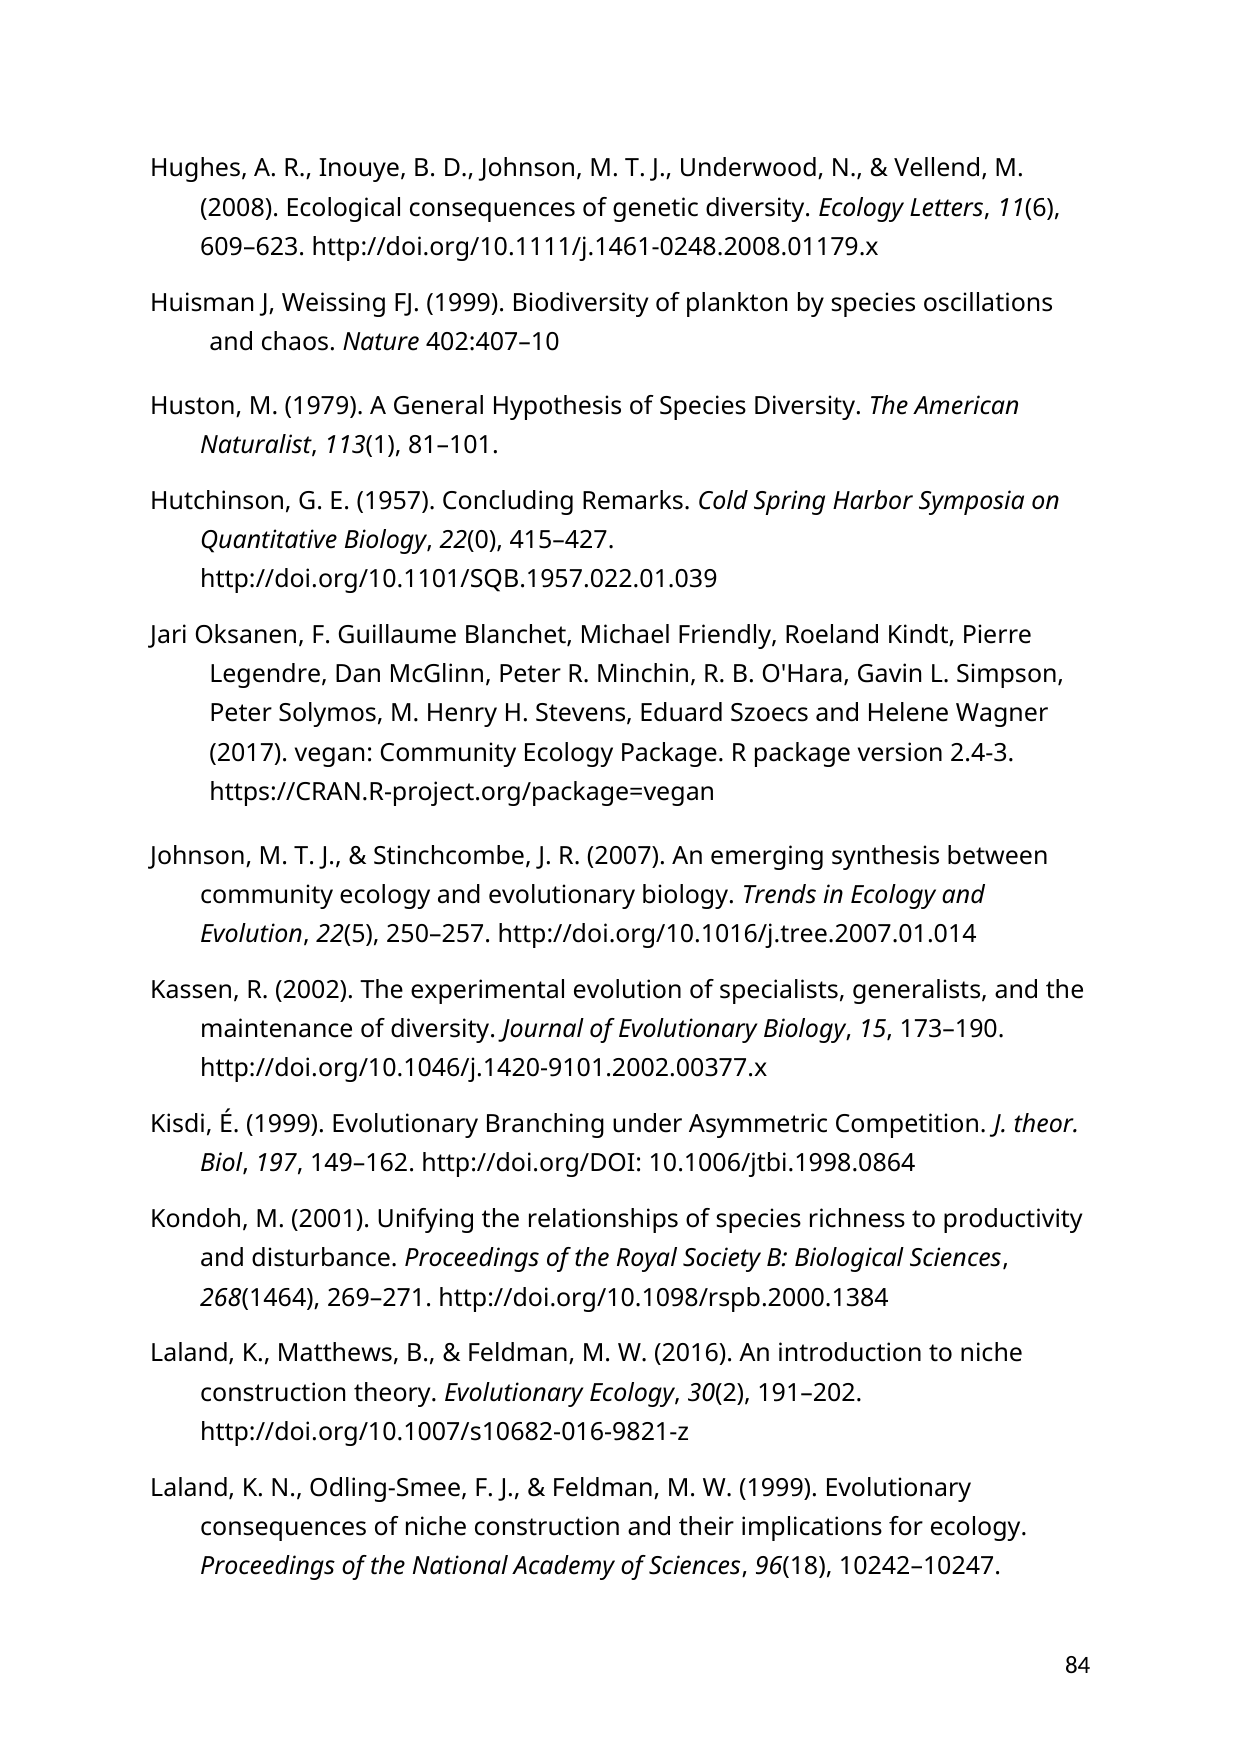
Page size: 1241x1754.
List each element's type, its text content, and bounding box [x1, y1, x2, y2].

text Johnson, M. T. J., & Stinchcombe, J. R. (2007). An emerging synthesis between community ecology and evolutionary biology. Trends in Ecology and Evolution, 22(5), 250–257. http://doi.org/10.1016/j.tree.2007.01.014 [150, 837, 1090, 950]
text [150, 1469, 1090, 1582]
text Jari Oksanen, F. Guillaume Blanchet, Michael Friendly, Roeland Kindt, Pierre Legendre, Dan McGlinn, Peter R. Minchin, R. B. O'Hara, Gavin L. Simpson, Peter Solymos, M. Henry H. Stevens, Eduard Szoecs and Helene Wagner (2017). vegan: Community Ecology Package. R package version 2.4-3. https://CRAN.R-project.org/package=vegan [150, 617, 1090, 807]
text Huisman J, Weissing FJ. (1999). Biodiversity of plankton by species oscillations and chaos. Nature 402:407–10 [150, 284, 1090, 357]
text Kisdi, É. (1999). Evolutionary Branching under Asymmetric Competition. J. theor. Biol, 197, 149–162. http://doi.org/DOI: 10.1006/jtbi.1998.0864 [150, 1106, 1090, 1179]
text Huston, M. (1979). A General Hypothesis of Species Diversity. The American Naturalist, 113(1), 81–101. [150, 387, 1090, 461]
text Hutchinson, G. E. (1957). Concluding Remarks. Cold Spring Harbor Symposia on Quantitative Biology, 22(0), 415–427. http://doi.org/10.1101/SQB.1957.022.01.039 [150, 482, 1090, 595]
text Kassen, R. (2002). The experimental evolution of specialists, generalists, and the maintenance of diversity. Journal of Evolutionary Biology, 15, 173–190. http://doi.org/10.1046/j.1420-9101.2002.00377.x [150, 972, 1090, 1084]
text Laland, K., Matthews, B., & Feldman, M. W. (2016). An introduction to niche construction theory. Evolutionary Ecology, 30(2), 191–202. http://doi.org/10.1007/s10682-016-9821-z [150, 1335, 1090, 1447]
text Kondoh, M. (2001). Unifying the relationships of species richness to productivity and disturbance. Proceedings of the Royal Society B: Biological Sciences, 268(1464), 269–271. http://doi.org/10.1098/rspb.2000.1384 [150, 1201, 1090, 1313]
text Hughes, A. R., Inouye, B. D., Johnson, M. T. J., Underwood, N., & Vellend, M. (2008). Ecological consequences of genetic diversity. Ecology Letters, 11(6), 609–623. http://doi.org/10.1111/j.1461-0248.2008.01179.x [150, 150, 1090, 262]
